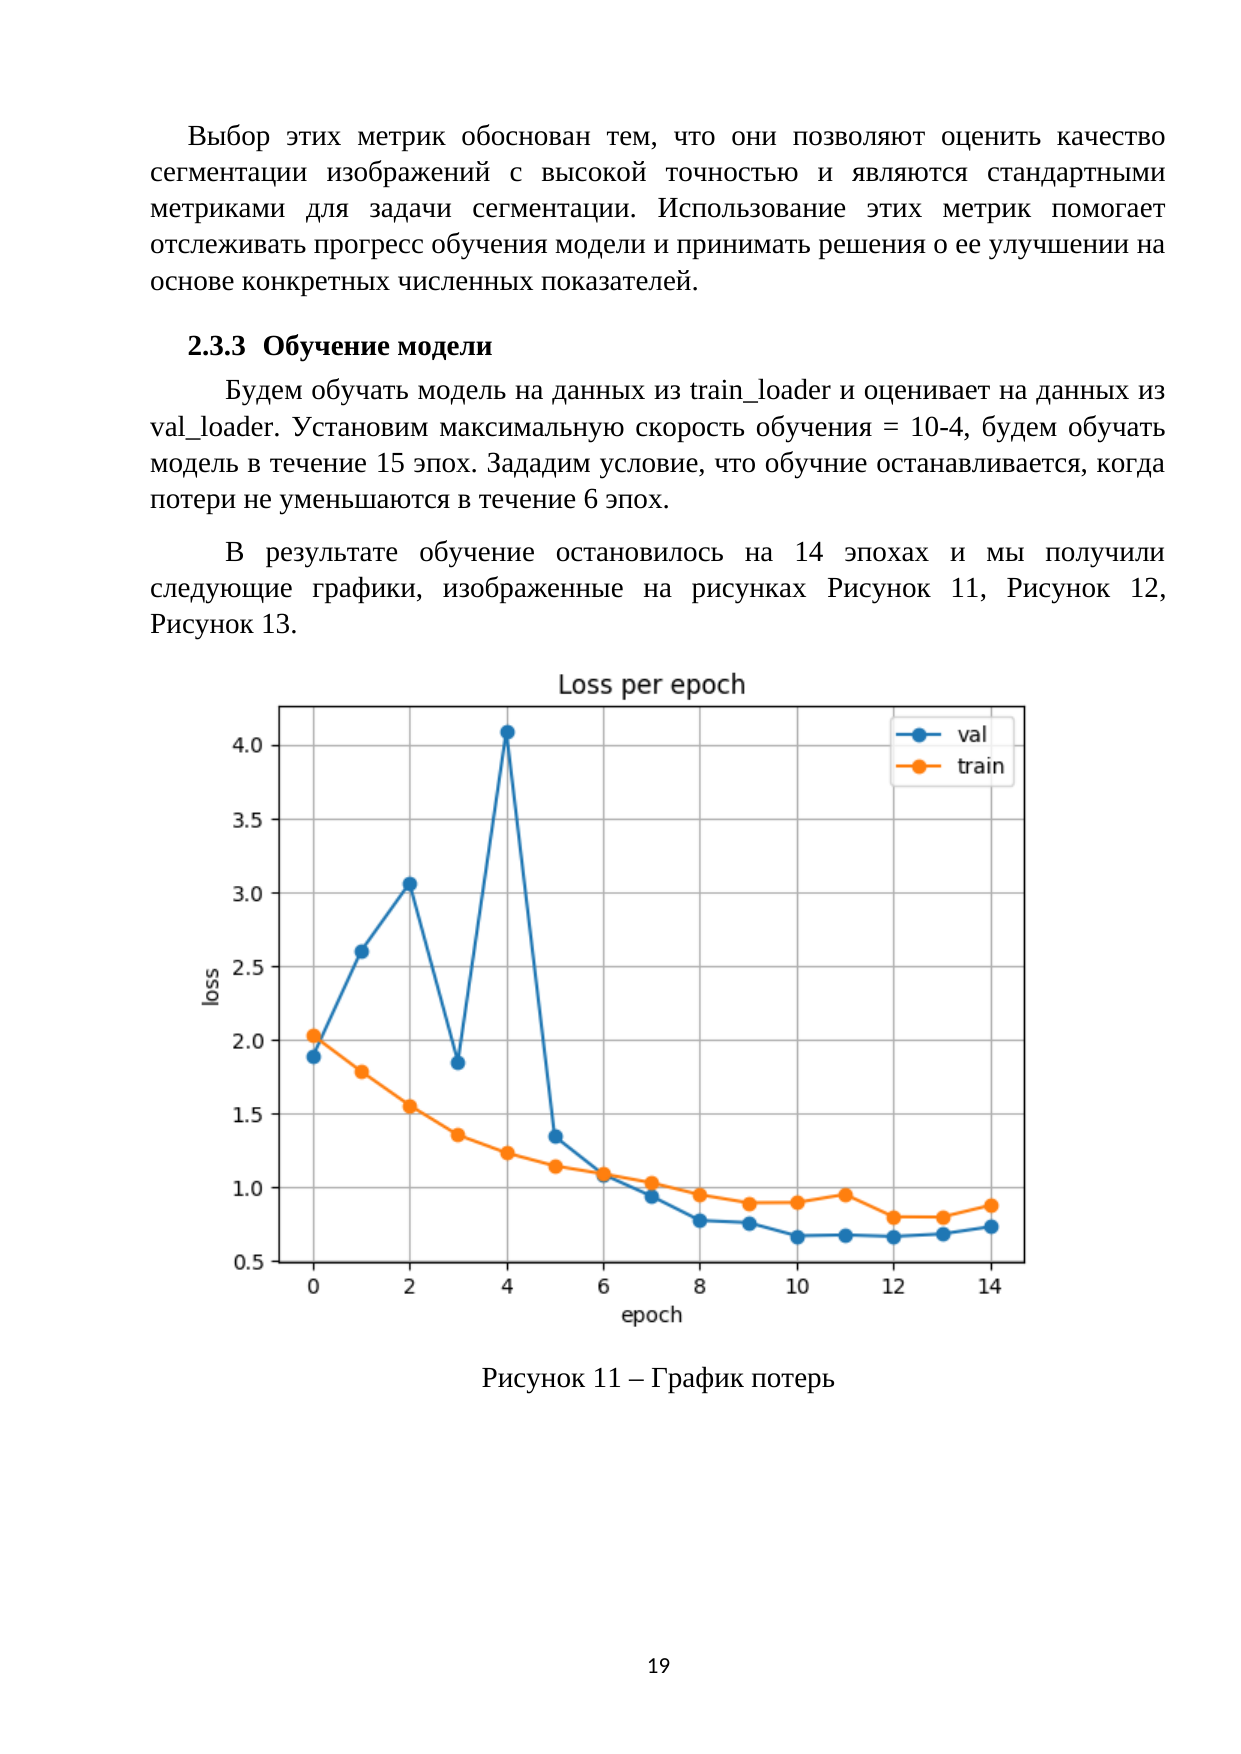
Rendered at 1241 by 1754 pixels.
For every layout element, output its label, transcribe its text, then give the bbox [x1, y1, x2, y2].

picture [187, 658, 1039, 1342]
text В результате обучение остановилось на 14 эпохах и мы получили следующие графики, изображенные на рисунках 11, 12, 13. [150, 534, 1166, 639]
text Обучение модели [187, 328, 1166, 362]
text Выбор этих метрик обоснован тем, что они позволяют оценить качество сегментации изображений с высокой точностью и являются стандартными метриками для задачи сегментации. Использование этих метрик помогает отслеживать прогресс обучения модели и принимать решения о ее улучшении на основе конкретных численных показателей. [150, 118, 1166, 296]
text Рисунок 11 – График потерь [150, 1360, 1166, 1394]
text Будем обучать модель на данных из train_loader и оценивает на данных из val_loader. Установим максимальную скорость обучения = 10-4, будем обучать модель в течение 15 эпох. Зададим условие, что обучние останавливается, когда потери не уменьшаются в течение 6 эпох. [150, 372, 1166, 514]
